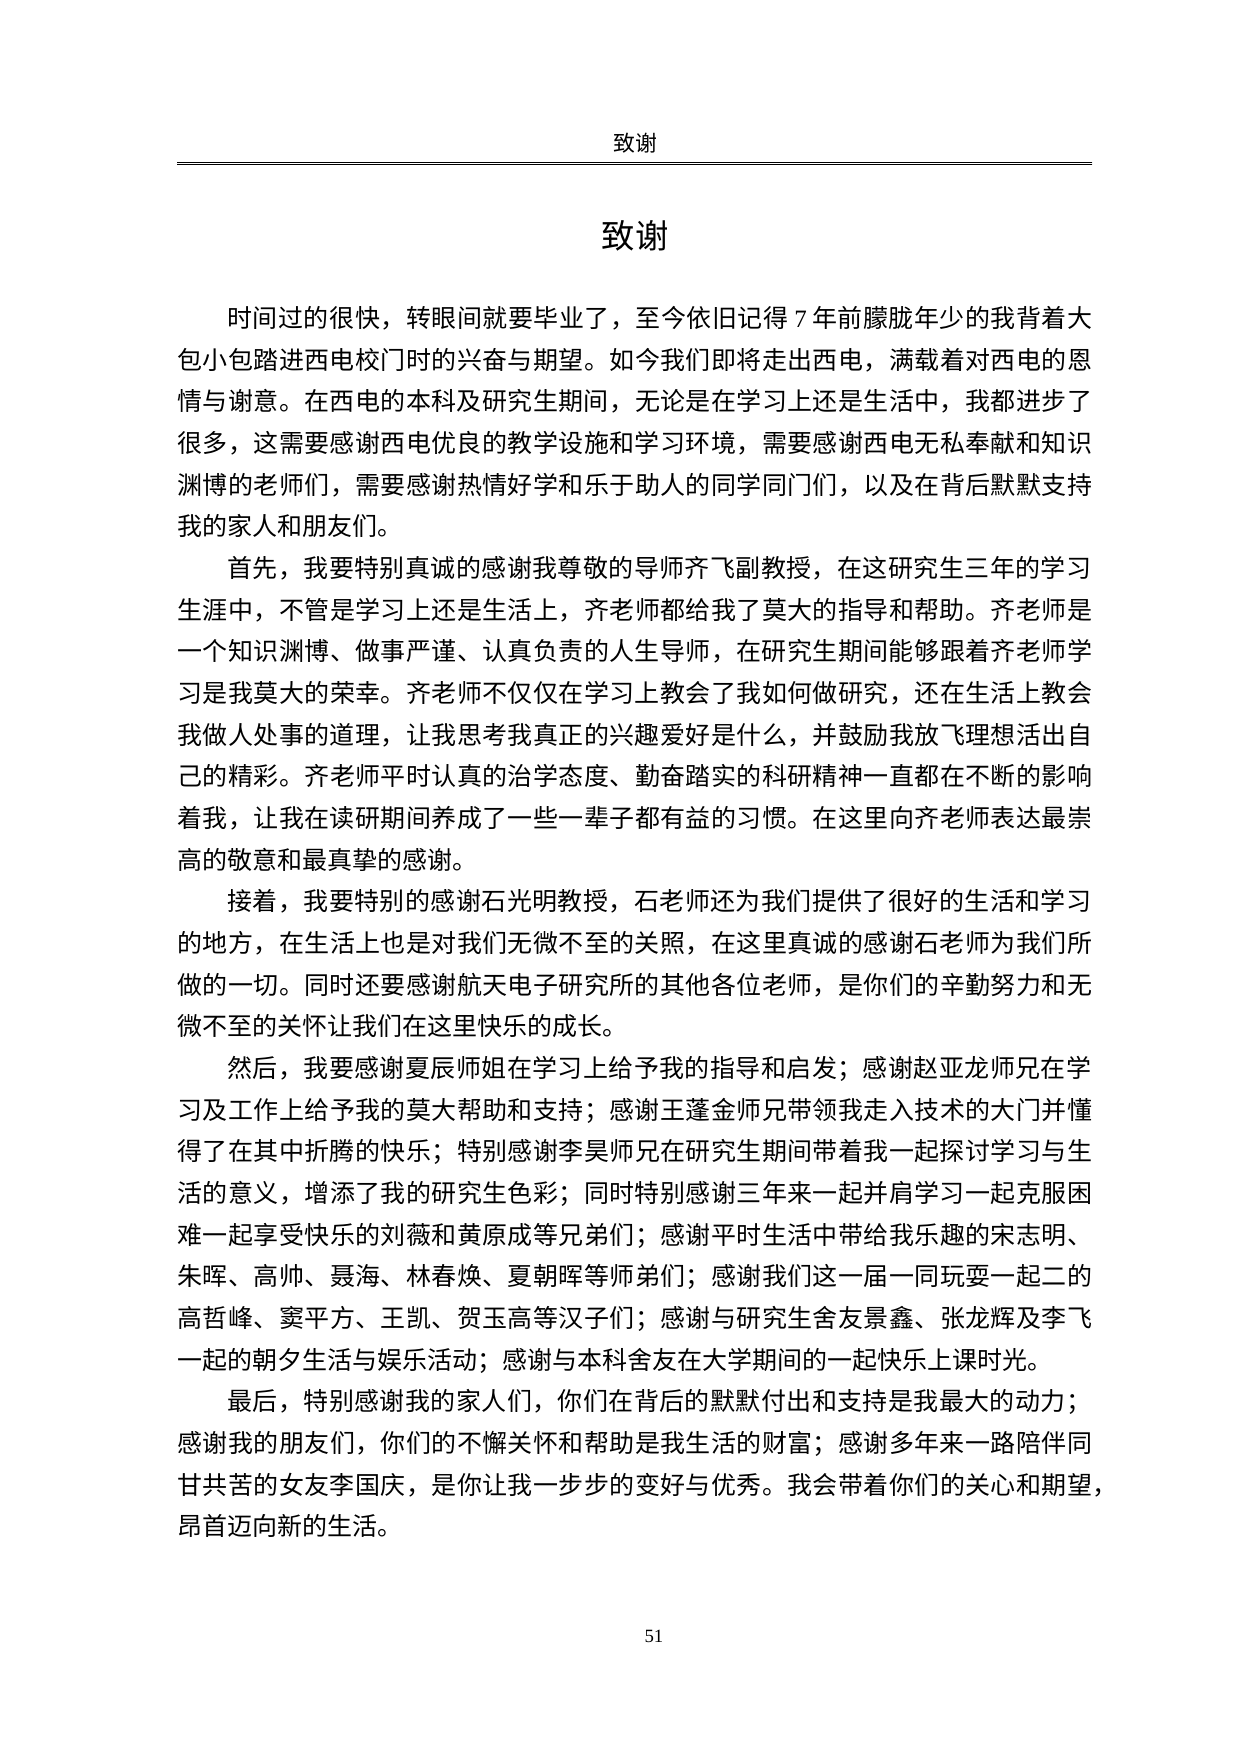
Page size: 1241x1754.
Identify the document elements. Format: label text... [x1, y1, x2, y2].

text 首先，我要特别真诚的感谢我尊敬的导师齐飞副教授，在这研究生三年的学习生涯中，不管是学习上还是生活上，齐老师都给我了莫大的指导和帮助。齐老师是一个知识渊博、做事严谨、认真负责的人生导师，在研究生期间能够跟着齐老师学习是我莫大的荣幸。齐老师不仅仅在学习上教会了我如何做研究，还在生活上教会我做人处事的道理，让我思考我真正的兴趣爱好是什么，并鼓励我放飞理想活出自己的精彩。齐老师平时认真的治学态度、勤奋踏实的科研精神一直都在不断的影响着我，让我在读研期间养成了一些一辈子都有益的习惯。在这里向齐老师表达最崇高的敬意和最真挚的感谢。 [177, 544, 1092, 877]
text 最后，特别感谢我的家人们，你们在背后的默默付出和支持是我最大的动力；感谢我的朋友们，你们的不懈关怀和帮助是我生活的财富；感谢多年来一路陪伴同甘共苦的女友李国庆，是你让我一步步的变好与优秀。我会带着你们的关心和期望，昂首迈向新的生活。 [177, 1377, 1092, 1544]
text 致谢 [177, 215, 1092, 257]
text 接着，我要特别的感谢石光明教授，石老师还为我们提供了很好的生活和学习的地方，在生活上也是对我们无微不至的关照，在这里真诚的感谢石老师为我们所做的一切。同时还要感谢航天电子研究所的其他各位老师，是你们的辛勤努力和无微不至的关怀让我们在这里快乐的成长。 [177, 877, 1092, 1044]
text 时间过的很快，转眼间就要毕业了，至今依旧记得7年前朦胧年少的我背着大包小包踏进西电校门时的兴奋与期望。如今我们即将走出西电，满载着对西电的恩情与谢意。在西电的本科及研究生期间，无论是在学习上还是生活中，我都进步了很多，这需要感谢西电优良的教学设施和学习环境，需要感谢西电无私奉献和知识渊博的老师们，需要感谢热情好学和乐于助人的同学同门们，以及在背后默默支持我的家人和朋友们。 [177, 294, 1092, 544]
text 然后，我要感谢夏辰师姐在学习上给予我的指导和启发；感谢赵亚龙师兄在学习及工作上给予我的莫大帮助和支持；感谢王蓬金师兄带领我走入技术的大门并懂得了在其中折腾的快乐；特别感谢李昊师兄在研究生期间带着我一起探讨学习与生活的意义，增添了我的研究生色彩；同时特别感谢三年来一起并肩学习一起克服困难一起享受快乐的刘薇和黄原成等兄弟们；感谢平时生活中带给我乐趣的宋志明、朱晖、高帅、聂海、林春焕、夏朝晖等师弟们；感谢我们这一届一同玩耍一起二的高哲峰、窦平方、王凯、贺玉高等汉子们；感谢与研究生舍友景鑫、张龙辉及李飞一起的朝夕生活与娱乐活动；感谢与本科舍友在大学期间的一起快乐上课时光。 [177, 1044, 1092, 1377]
